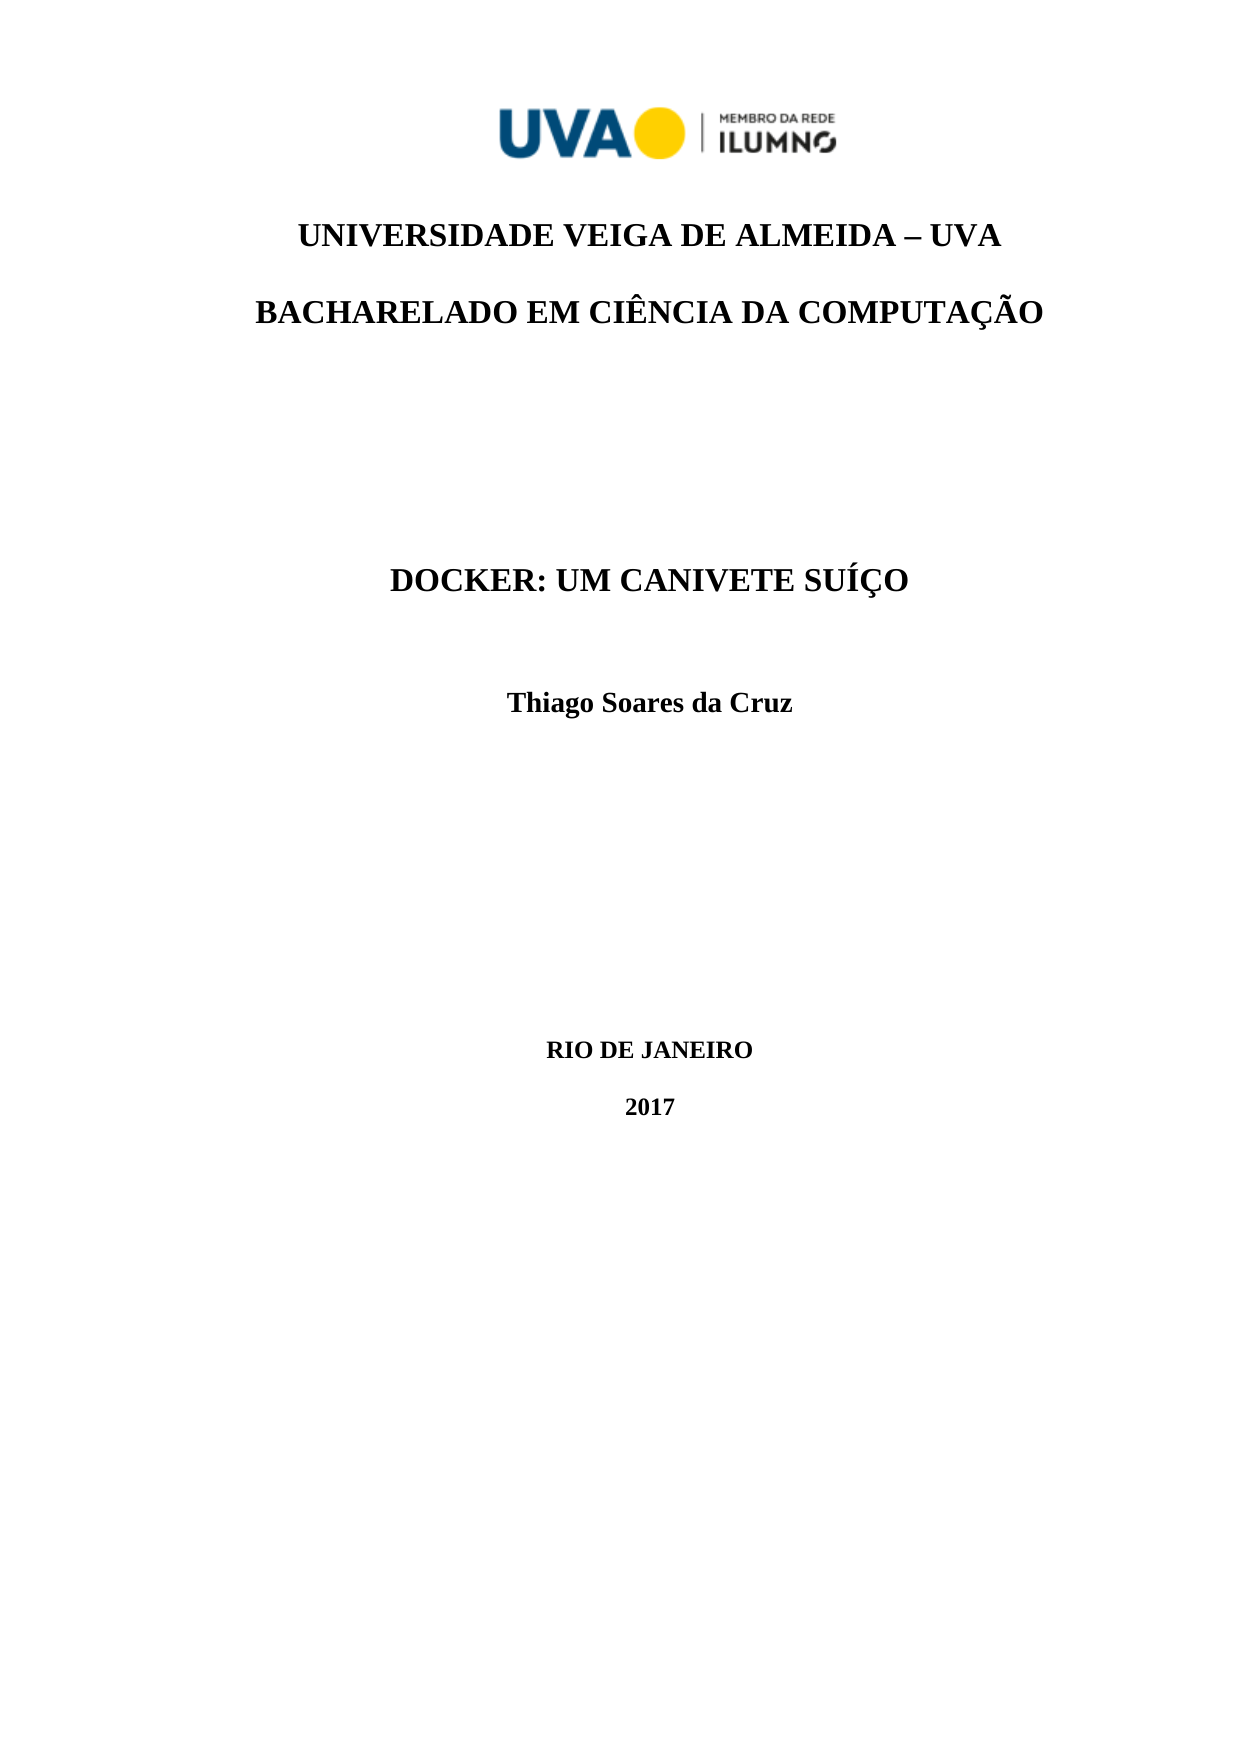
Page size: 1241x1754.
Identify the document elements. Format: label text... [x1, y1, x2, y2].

picture [495, 101, 846, 166]
text BACHARELADO EM CIÊNCIA DA COMPUTAÇÃO [177, 292, 1122, 331]
text UNIVERSIDADE VEIGA DE ALMEIDA – UVA [177, 216, 1122, 254]
text 2017 [177, 1092, 1122, 1121]
text DOCKER: UM CANIVETE SUÍÇO [177, 561, 1122, 599]
text RIO DE JANEIRO [177, 1035, 1122, 1064]
text Thiago Soares da Cruz [177, 685, 1122, 719]
